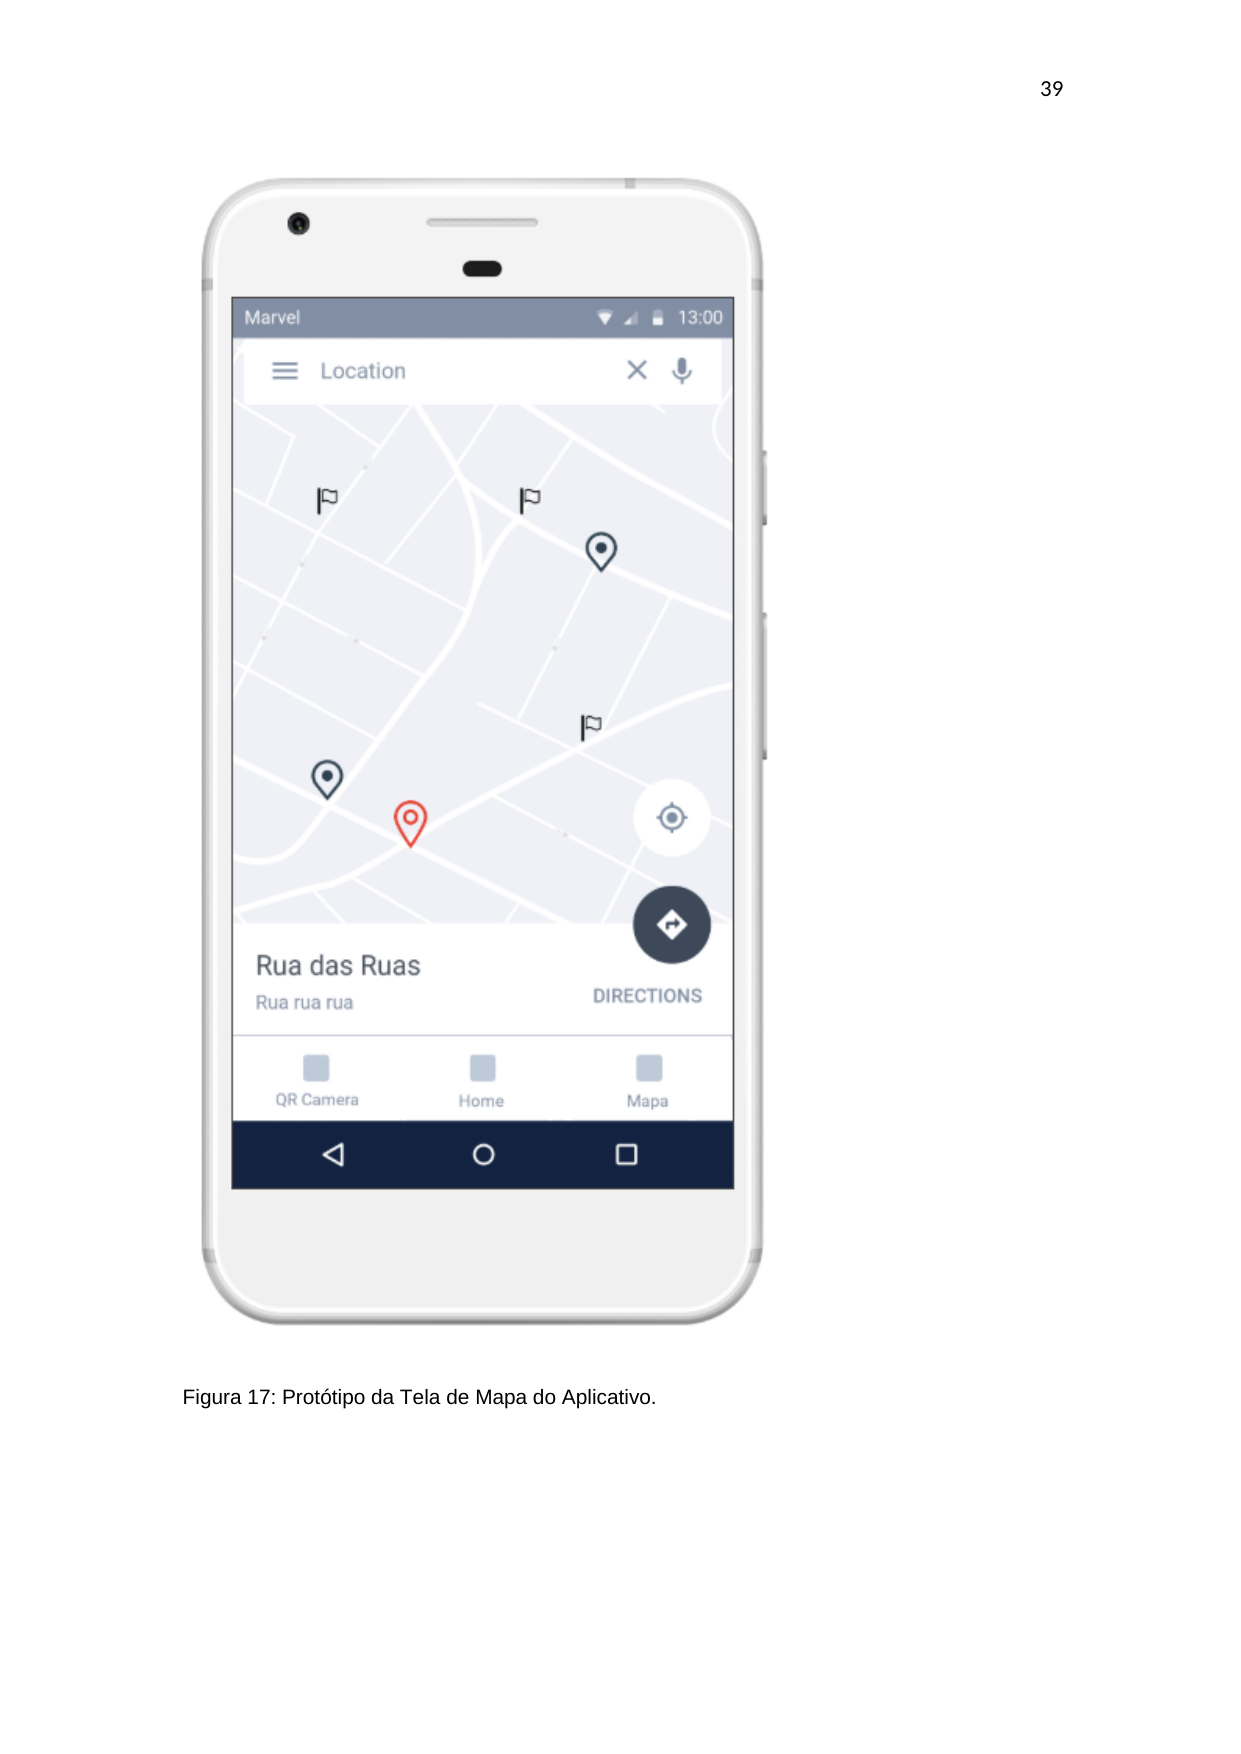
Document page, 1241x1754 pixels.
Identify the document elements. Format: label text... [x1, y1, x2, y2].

picture [177, 147, 797, 1371]
text Figura 17: Protótipo da Tela de Mapa do Aplicativo. [177, 1385, 1063, 1409]
